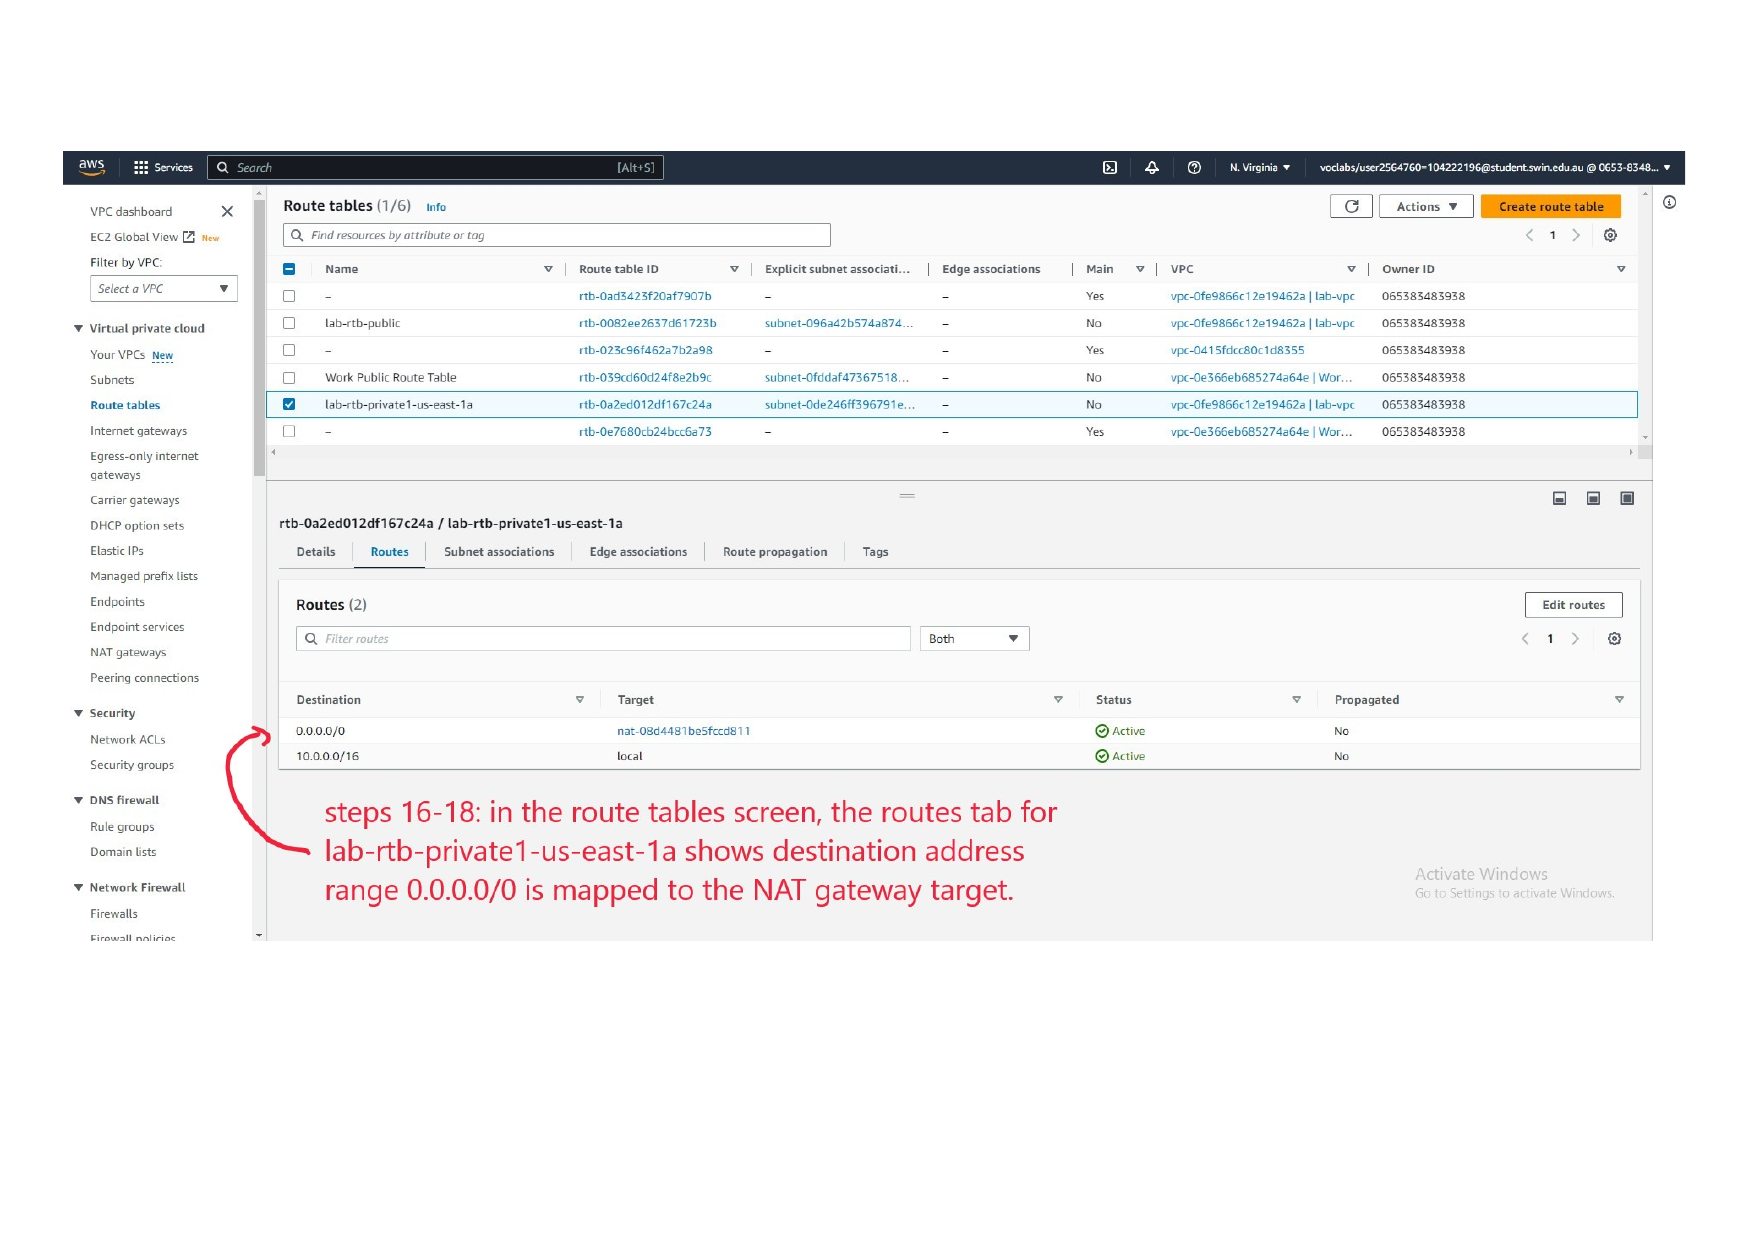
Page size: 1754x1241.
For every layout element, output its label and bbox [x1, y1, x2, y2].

picture [63, 151, 1685, 941]
